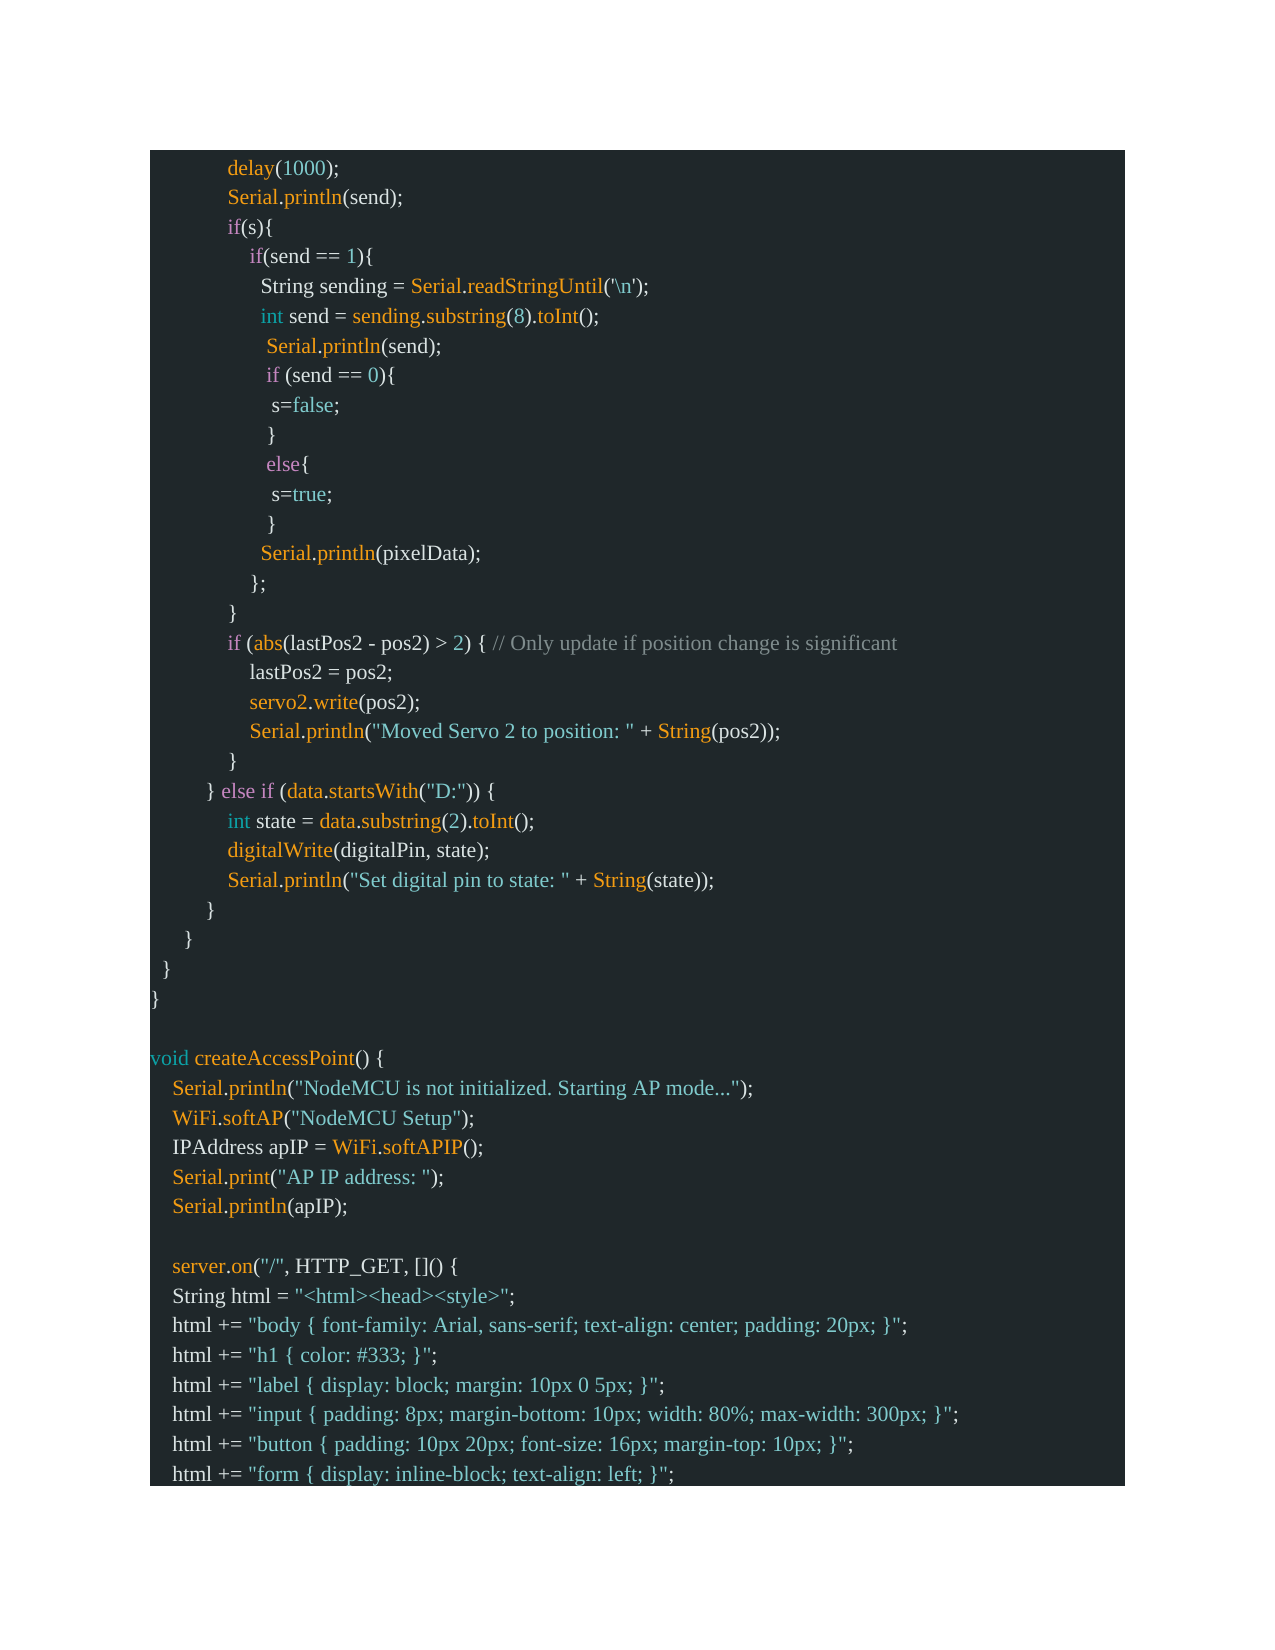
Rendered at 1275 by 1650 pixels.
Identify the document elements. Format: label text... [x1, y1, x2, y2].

text } [150, 417, 1125, 447]
text void createAccessPoint() { [150, 1041, 1125, 1070]
text Serial.print("AP IP address: "); [150, 1159, 1125, 1189]
text s=true; [150, 477, 1125, 506]
text Serial.println(send); [150, 328, 1125, 358]
text html += "form { display: inline-block; text-align: left; }"; [150, 1456, 1125, 1486]
text } [150, 952, 1125, 981]
text } [150, 595, 1125, 625]
text html += "button { padding: 10px 20px; font-size: 16px; margin-top: 10px; }"; [150, 1427, 1125, 1456]
text } [150, 922, 1125, 952]
text } [150, 981, 1125, 1011]
text IPAddress apIP = WiFi.softAPIP(); [150, 1130, 1125, 1159]
text Serial.println(send); [150, 180, 1125, 209]
text Serial.println(apIP); [150, 1189, 1125, 1219]
text html += "label { display: block; margin: 10px 0 5px; }"; [150, 1367, 1125, 1397]
text if (send == 0){ [150, 358, 1125, 387]
text if(send == 1){ [150, 239, 1125, 269]
text lastPos2 = pos2; [150, 655, 1125, 684]
text if(s){ [150, 209, 1125, 239]
text Serial.println("NodeMCU is not initialized. Starting AP mode..."); [150, 1070, 1125, 1100]
text WiFi.softAP("NodeMCU Setup"); [150, 1100, 1125, 1130]
text Serial.println("Moved Servo 2 to position: " + String(pos2)); [150, 714, 1125, 744]
text html += "h1 { color: #333; }"; [150, 1337, 1125, 1367]
text } [150, 744, 1125, 773]
text } [150, 892, 1125, 922]
text String sending = Serial.readStringUntil('\n'); [150, 269, 1125, 298]
text } else if (data.startsWith("D:")) { [150, 773, 1125, 803]
text Serial.println("Set digital pin to state: " + String(state)); [150, 862, 1125, 892]
text html += "input { padding: 8px; margin-bottom: 10px; width: 80%; max-width: 300px; }"; [150, 1397, 1125, 1427]
text s=false; [150, 387, 1125, 417]
text }; [150, 566, 1125, 595]
text } [150, 506, 1125, 536]
text if (abs(lastPos2 - pos2) > 2) { // Only update if position change is significant [150, 625, 1125, 655]
text int send = sending.substring(8).toInt(); [150, 298, 1125, 328]
text delay(1000); [150, 150, 1125, 180]
text Serial.println(pixelData); [150, 536, 1125, 566]
text String html = "<html><head><style>"; [150, 1278, 1125, 1308]
text else{ [150, 447, 1125, 477]
text server.on("/", HTTP_GET, []() { [150, 1248, 1125, 1278]
text html += "body { font-family: Arial, sans-serif; text-align: center; padding: 20px; }"; [150, 1308, 1125, 1337]
text int state = data.substring(2).toInt(); [150, 803, 1125, 833]
text servo2.write(pos2); [150, 684, 1125, 714]
text digitalWrite(digitalPin, state); [150, 833, 1125, 862]
